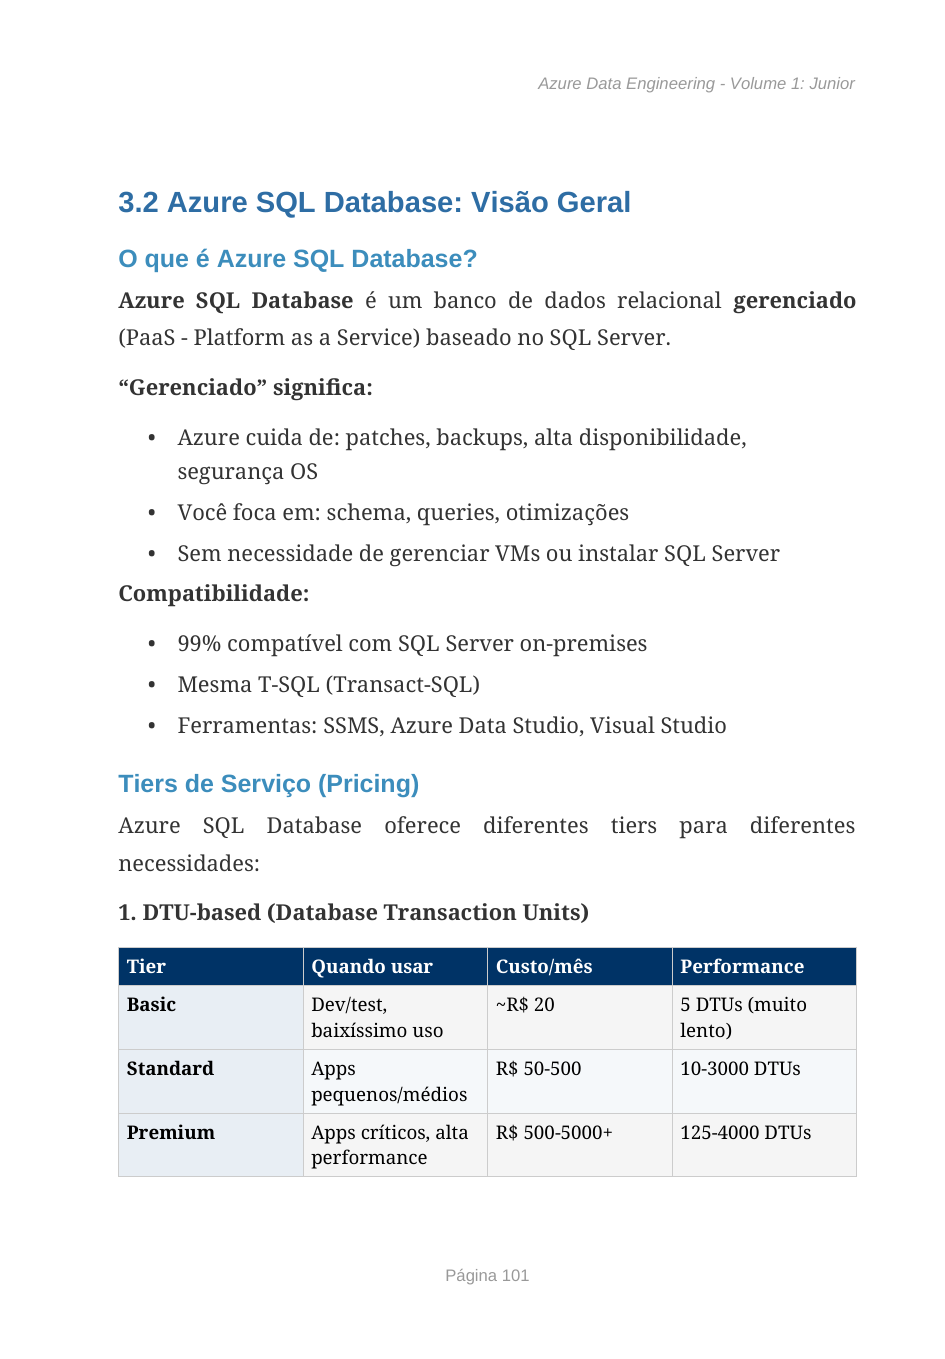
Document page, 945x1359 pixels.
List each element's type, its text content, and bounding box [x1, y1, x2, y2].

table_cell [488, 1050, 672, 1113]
subtitle O que é Azure SQL Database? [118, 244, 856, 273]
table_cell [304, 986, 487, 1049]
list Azure cuida de: patches, backups, alta disponibilidade, segurança OS [148, 422, 856, 486]
text Azure SQL Database é um banco de dados relacional gerenciado (PaaS - Platform as a Service) baseado no SQL Server. [118, 285, 856, 352]
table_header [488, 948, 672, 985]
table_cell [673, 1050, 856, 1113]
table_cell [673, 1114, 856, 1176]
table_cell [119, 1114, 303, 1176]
list Ferramentas: SSMS, Azure Data Studio, Visual Studio [148, 709, 856, 739]
list 99% compatível com SQL Server on-premises [148, 628, 856, 658]
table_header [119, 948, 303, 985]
list Sem necessidade de gerenciar VMs ou instalar SQL Server [148, 538, 856, 567]
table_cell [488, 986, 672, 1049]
subtitle Tiers de Serviço (Pricing) [118, 769, 856, 798]
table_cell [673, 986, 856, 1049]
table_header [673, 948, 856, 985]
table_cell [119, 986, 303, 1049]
text Compatibilidade: [118, 578, 856, 608]
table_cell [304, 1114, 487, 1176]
text Azure SQL Database oferece diferentes tiers para diferentes necessidades: [118, 810, 856, 877]
text 1. DTU-based (Database Transaction Units) [118, 897, 856, 927]
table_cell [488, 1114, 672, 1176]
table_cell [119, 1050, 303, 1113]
text “Gerenciado” significa: [118, 372, 856, 402]
list Você foca em: schema, queries, otimizações [148, 497, 856, 527]
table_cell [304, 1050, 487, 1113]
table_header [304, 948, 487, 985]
subtitle 3.2 Azure SQL Database: Visão Geral [118, 185, 856, 219]
list Mesma T-SQL (Transact-SQL) [148, 669, 856, 699]
